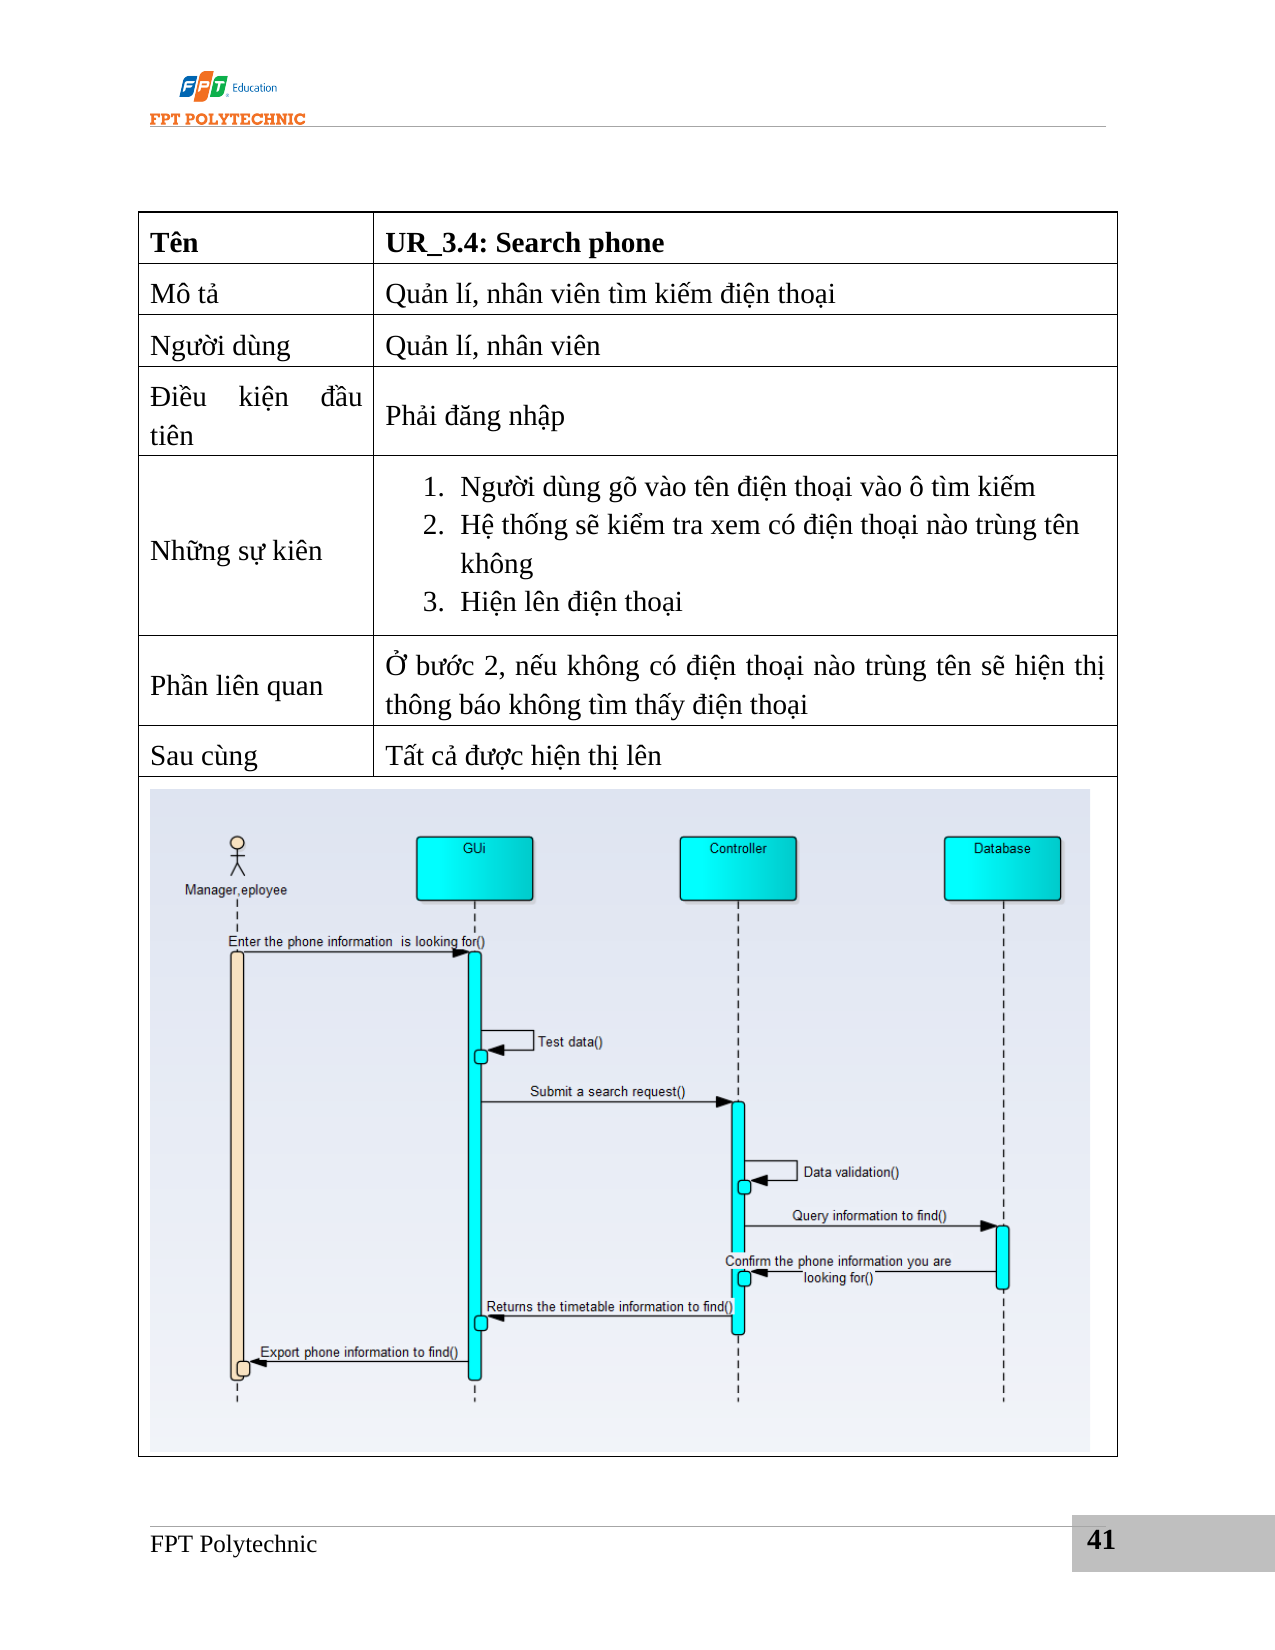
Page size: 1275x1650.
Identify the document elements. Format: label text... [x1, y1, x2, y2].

table_cell [139, 777, 1117, 1456]
table_cell Phần liên quan [139, 636, 373, 725]
table_cell Điều kiện đầu tiên [139, 367, 373, 455]
table_cell Quản lí, nhân viên tìm kiếm điện thoại [374, 264, 1117, 314]
table_header Tên [139, 213, 373, 263]
table_cell Quản lí, nhân viên [374, 315, 1117, 366]
table_cell Người dùng gõ vào tên điện thoại vào ô tìm kiếm Hệ thống sẽ kiểm tra xem có điện thoại nào trùng tên không Hiện lên điện thoại [374, 456, 1117, 635]
table_cell Người dùng [139, 315, 373, 366]
table_cell Những sự kiên [139, 456, 373, 635]
table_cell Mô tả [139, 264, 373, 314]
table_cell Ở bước 2, nếu không có điện thoại nào trùng tên sẽ hiện thị thông báo không tìm thấy điện thoại [374, 636, 1117, 725]
table_cell Tất cả được hiện thị lên [374, 726, 1117, 776]
table_cell Phải đăng nhập [374, 367, 1117, 455]
table_cell Sau cùng [139, 726, 373, 776]
table_header UR_3.4: Search phone [374, 213, 1117, 263]
picture [150, 789, 1091, 1452]
picture [150, 71, 306, 125]
